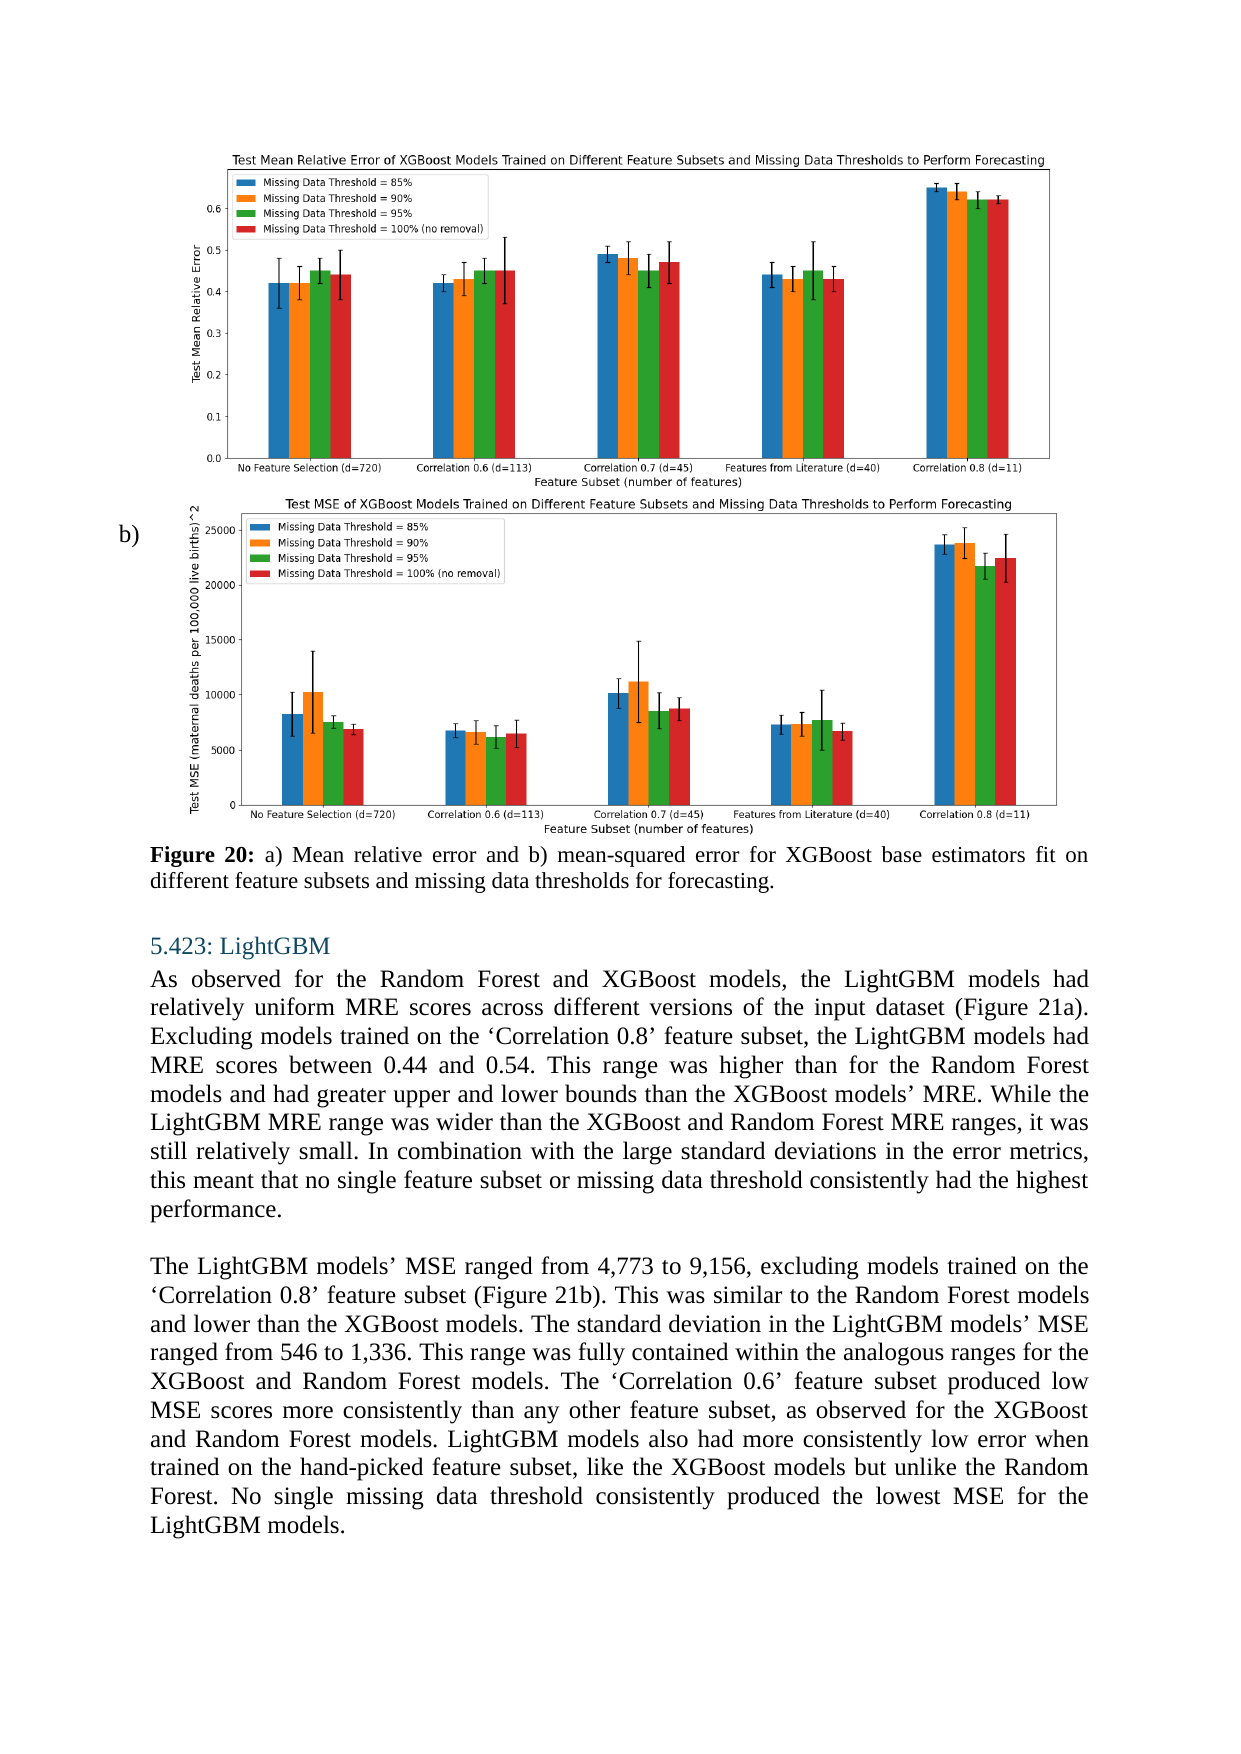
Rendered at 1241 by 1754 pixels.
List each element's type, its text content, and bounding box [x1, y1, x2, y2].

subtitle 5.423: LightGBM [150, 931, 1090, 959]
text The LightGBM models’ MSE ranged from 4,773 to 9,156, excluding models trained on the ‘Correlation 0.8’ feature subset (Figure 21b). This was similar to the Random Forest models and lower than the XGBoost models. The standard deviation in the LightGBM models’ MSE ranged from 546 to 1,336. This range was fully contained within the analogous ranges for the XGBoost and Random Forest models. The ‘Correlation 0.6’ feature subset produced low MSE scores more consistently than any other feature subset, as observed for the XGBoost and Random Forest models. LightGBM models also had more consistently low error when trained on the hand-picked feature subset, like the XGBoost models but unlike the Random Forest. No single missing data threshold consistently produced the lowest MSE for the LightGBM models. [150, 1251, 1090, 1539]
picture [184, 150, 1062, 841]
text Figure 20: a) Mean relative error and b) mean-squared error for XGBoost base estimators fit on different feature subsets and missing data thresholds for forecasting. [150, 841, 1090, 894]
text As observed for the Random Forest and XGBoost models, the LightGBM models had relatively uniform MRE scores across different versions of the input dataset (Figure 21a). Excluding models trained on the ‘Correlation 0.8’ feature subset, the LightGBM models had MRE scores between 0.44 and 0.54. This range was higher than for the Random Forest models and had greater upper and lower bounds than the XGBoost models’ MRE. While the LightGBM MRE range was wider than the XGBoost and Random Forest MRE ranges, it was still relatively small. In combination with the large standard deviations in the error metrics, this meant that no single feature subset or missing data threshold consistently had the highest performance. [150, 964, 1090, 1222]
